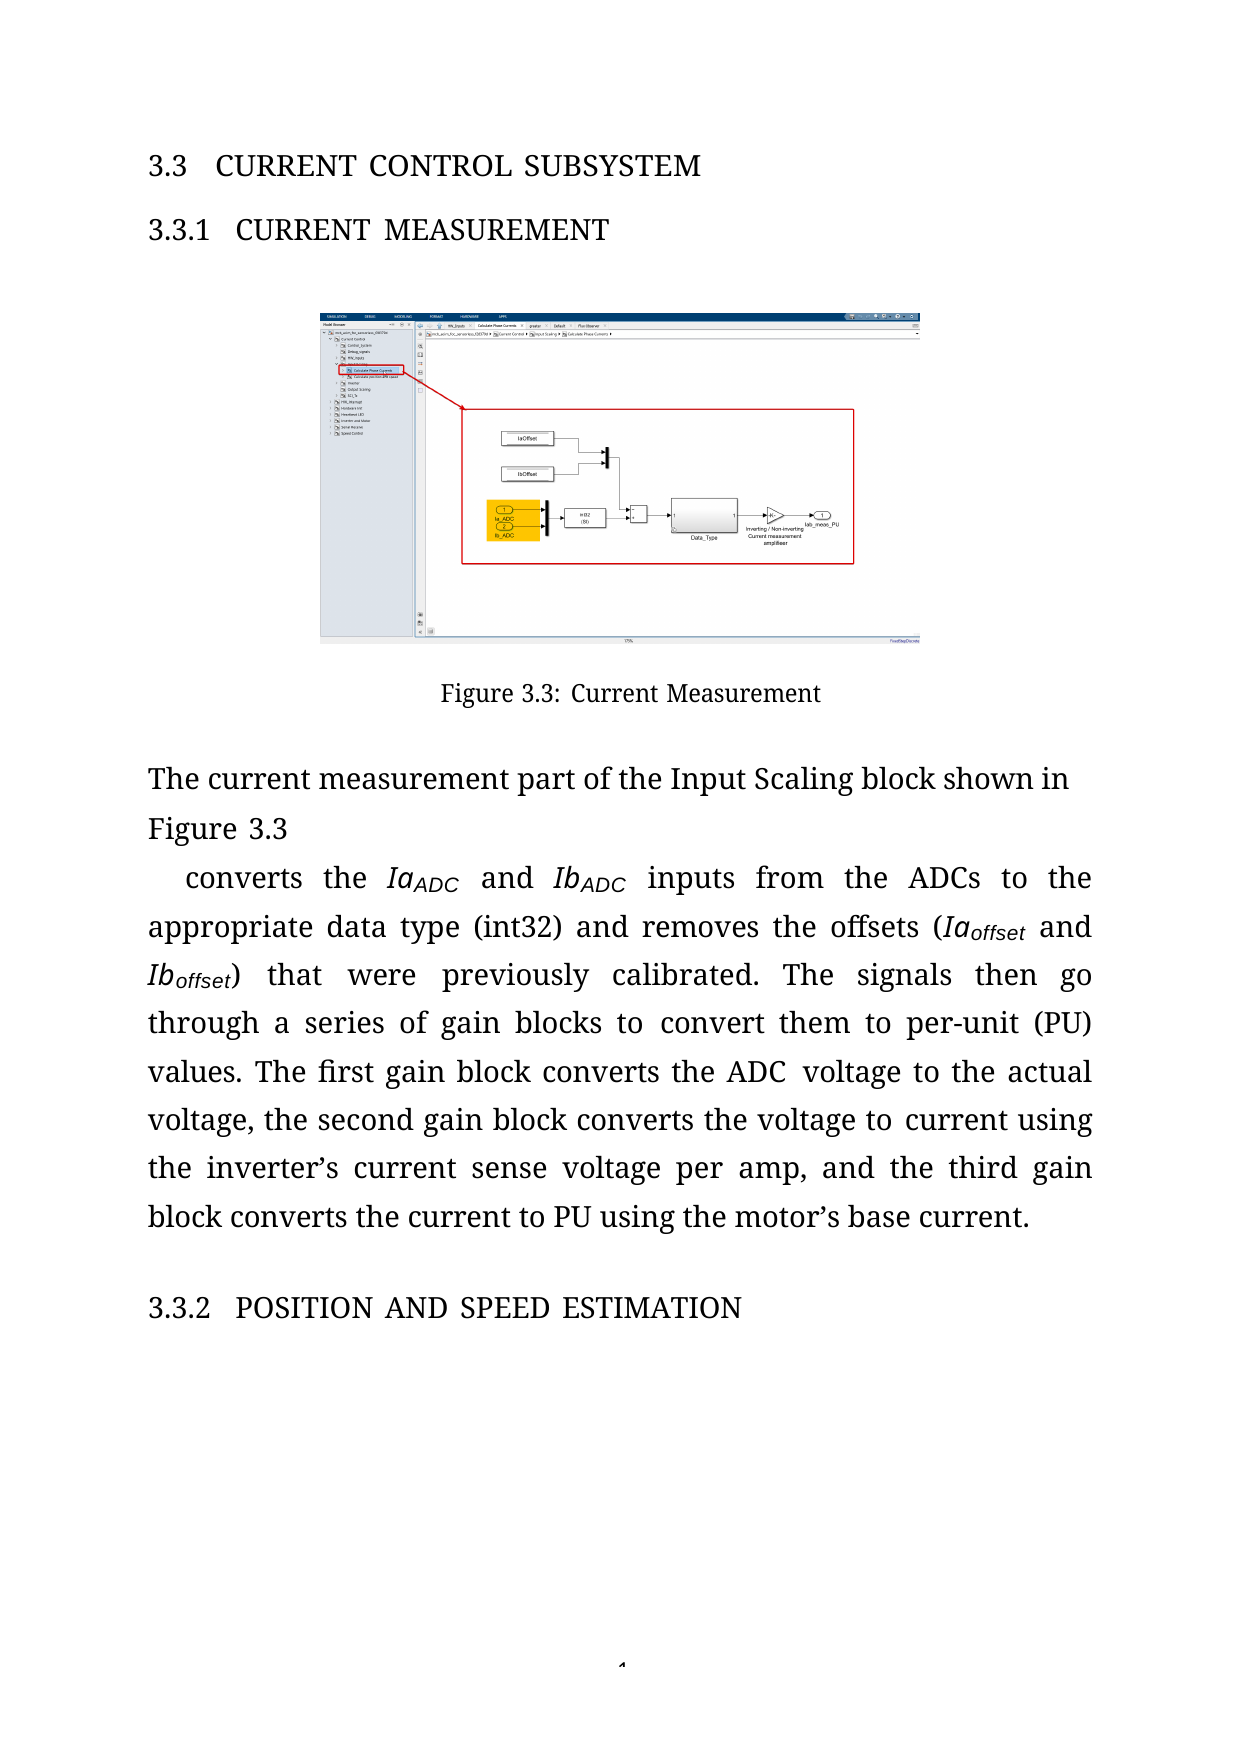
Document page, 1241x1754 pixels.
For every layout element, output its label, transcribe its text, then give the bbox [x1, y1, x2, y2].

text The current measurement part of the Input Scaling block shown in Figure 3.3 [148, 758, 1093, 848]
list CURRENT MEASUREMENT [148, 209, 1105, 249]
list POSITION AND SPEED ESTIMATION [148, 1287, 1105, 1327]
picture [320, 313, 920, 644]
text converts the IaADC and IbADC inputs from the ADCs to the appropriate data type (int32) and removes the offsets (Iaoffset and Iboffset) that were previously calibrated. The signals then go through a series of gain blocks to convert them to per-unit (PU) values. The first gain block converts the ADC voltage to the actual voltage, the second gain block converts the voltage to current using the inverter’s current sense voltage per amp, and the third gain block converts the current to PU using the motor’s base current. [148, 858, 1093, 1236]
text Figure 3.3: Current Measurement [440, 675, 1105, 709]
list CURRENT CONTROL SUBSYSTEM [148, 145, 1105, 185]
